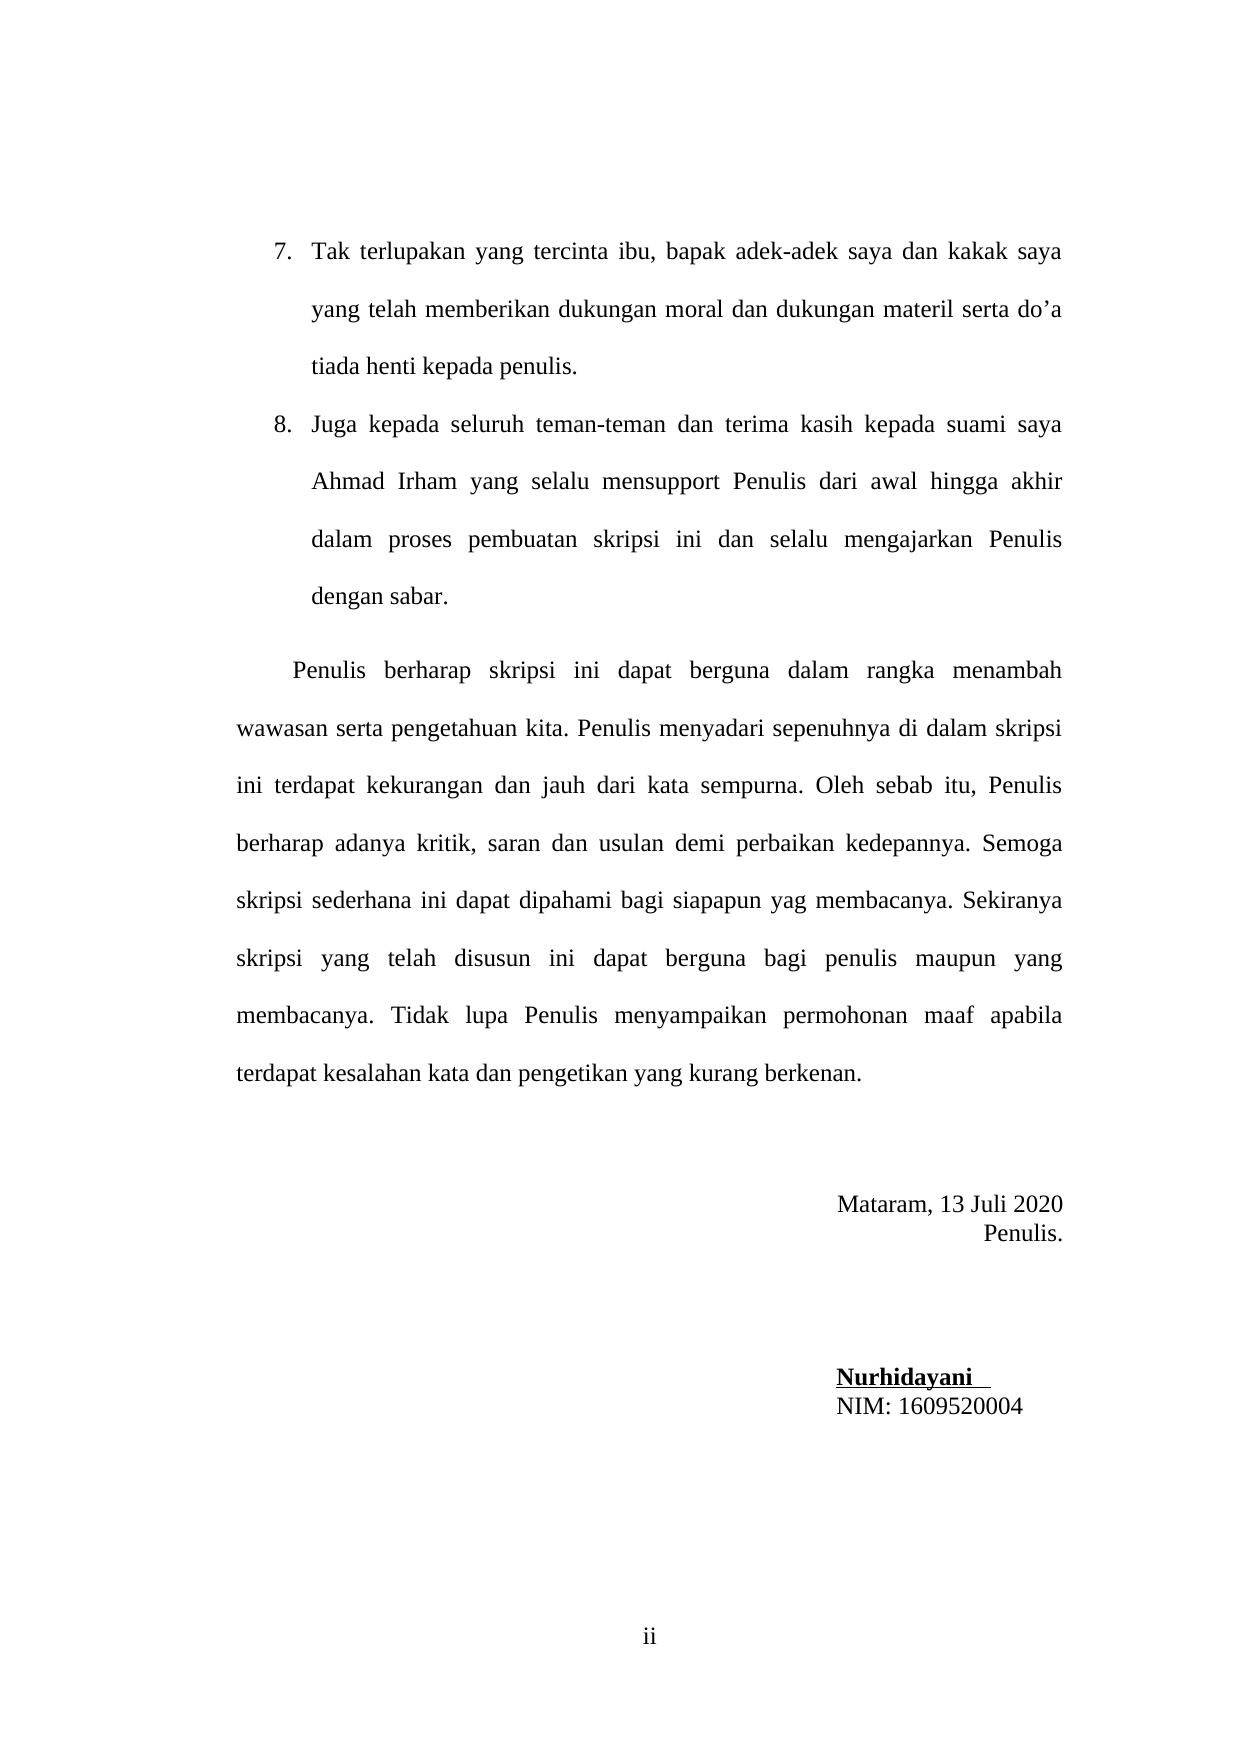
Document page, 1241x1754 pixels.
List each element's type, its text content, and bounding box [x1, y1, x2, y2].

text Mataram, 13 Juli 2020 [236, 1189, 1063, 1218]
text Nurhidayani [836, 1362, 1063, 1391]
text Penulis berharap skripsi ini dapat berguna dalam rangka menambah wawasan serta pengetahuan kita. Penulis menyadari sepenuhnya di dalam skripsi ini terdapat kekurangan dan jauh dari kata sempurna. Oleh sebab itu, Penulis berharap adanya kritik, saran dan usulan demi perbaikan kedepannya. Semoga skripsi sederhana ini dapat dipahami bagi siapapun yag membacanya. Sekiranya skripsi yang telah disusun ini dapat berguna bagi penulis maupun yang membacanya. Tidak lupa Penulis menyampaikan permohonan maaf apabila terdapat kesalahan kata dan pengetikan yang kurang berkenan. [236, 655, 1063, 1087]
text Penulis. [236, 1218, 1063, 1247]
list Juga kepada seluruh teman-teman dan terima kasih kepada suami saya Ahmad Irham yang selalu mensupport Penulis dari awal hingga akhir dalam proses pembuatan skripsi ini dan selalu mengajarkan Penulis dengan sabar. [274, 409, 1063, 610]
text NIM: 1609520004 [836, 1391, 1063, 1419]
list Tak terlupakan yang tercinta ibu, bapak adek-adek saya dan kakak saya yang telah memberikan dukungan moral dan dukungan materil serta do’a tiada henti kepada penulis. [274, 236, 1063, 380]
